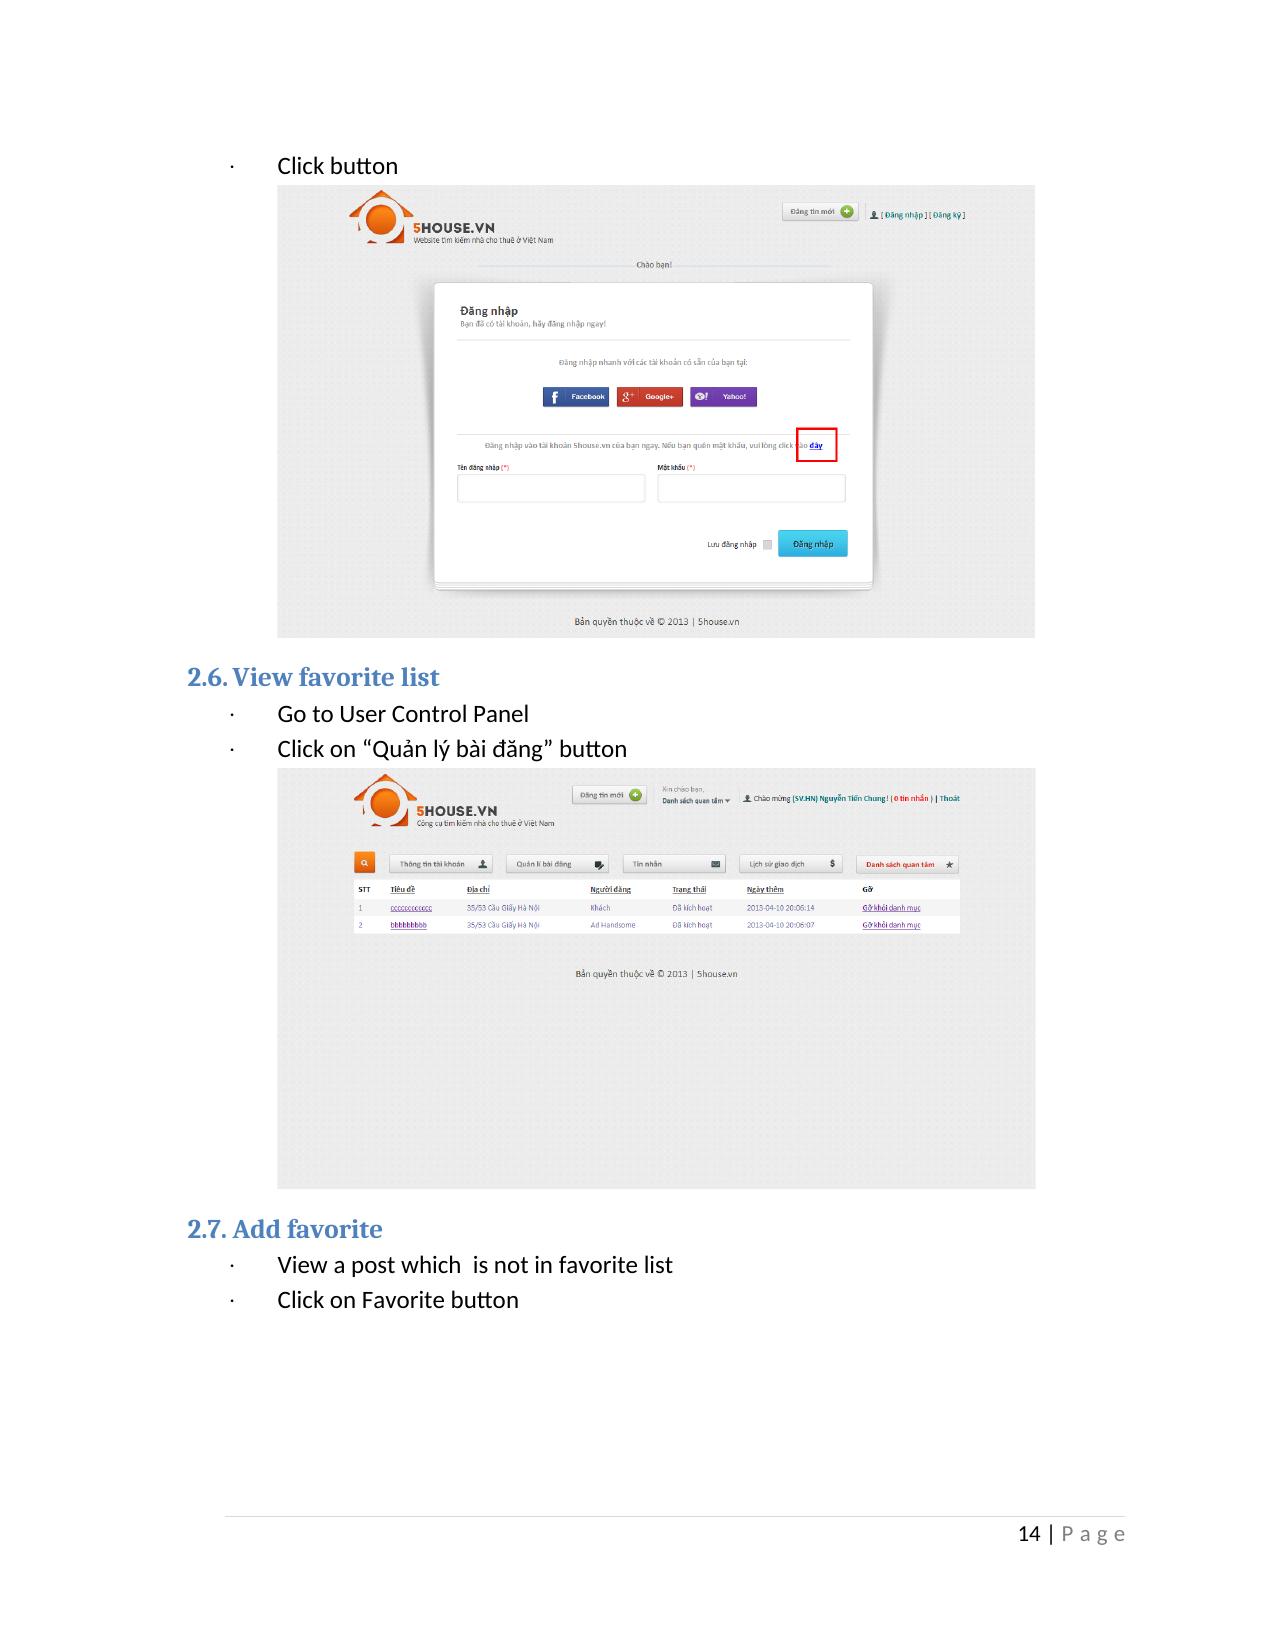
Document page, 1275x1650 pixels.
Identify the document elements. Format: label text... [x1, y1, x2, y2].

list View a post which is not in favorite list [225, 1249, 1125, 1280]
list Click on Favorite button [225, 1284, 1125, 1315]
list Go to User Control Panel [225, 698, 1125, 729]
list Click on “Quản lý bài đăng” button [225, 733, 1125, 764]
picture [277, 185, 1035, 638]
subtitle View favorite list [187, 662, 1125, 694]
list Click button [225, 150, 1125, 181]
picture [277, 768, 1036, 1189]
subtitle Add favorite [187, 1214, 1125, 1245]
